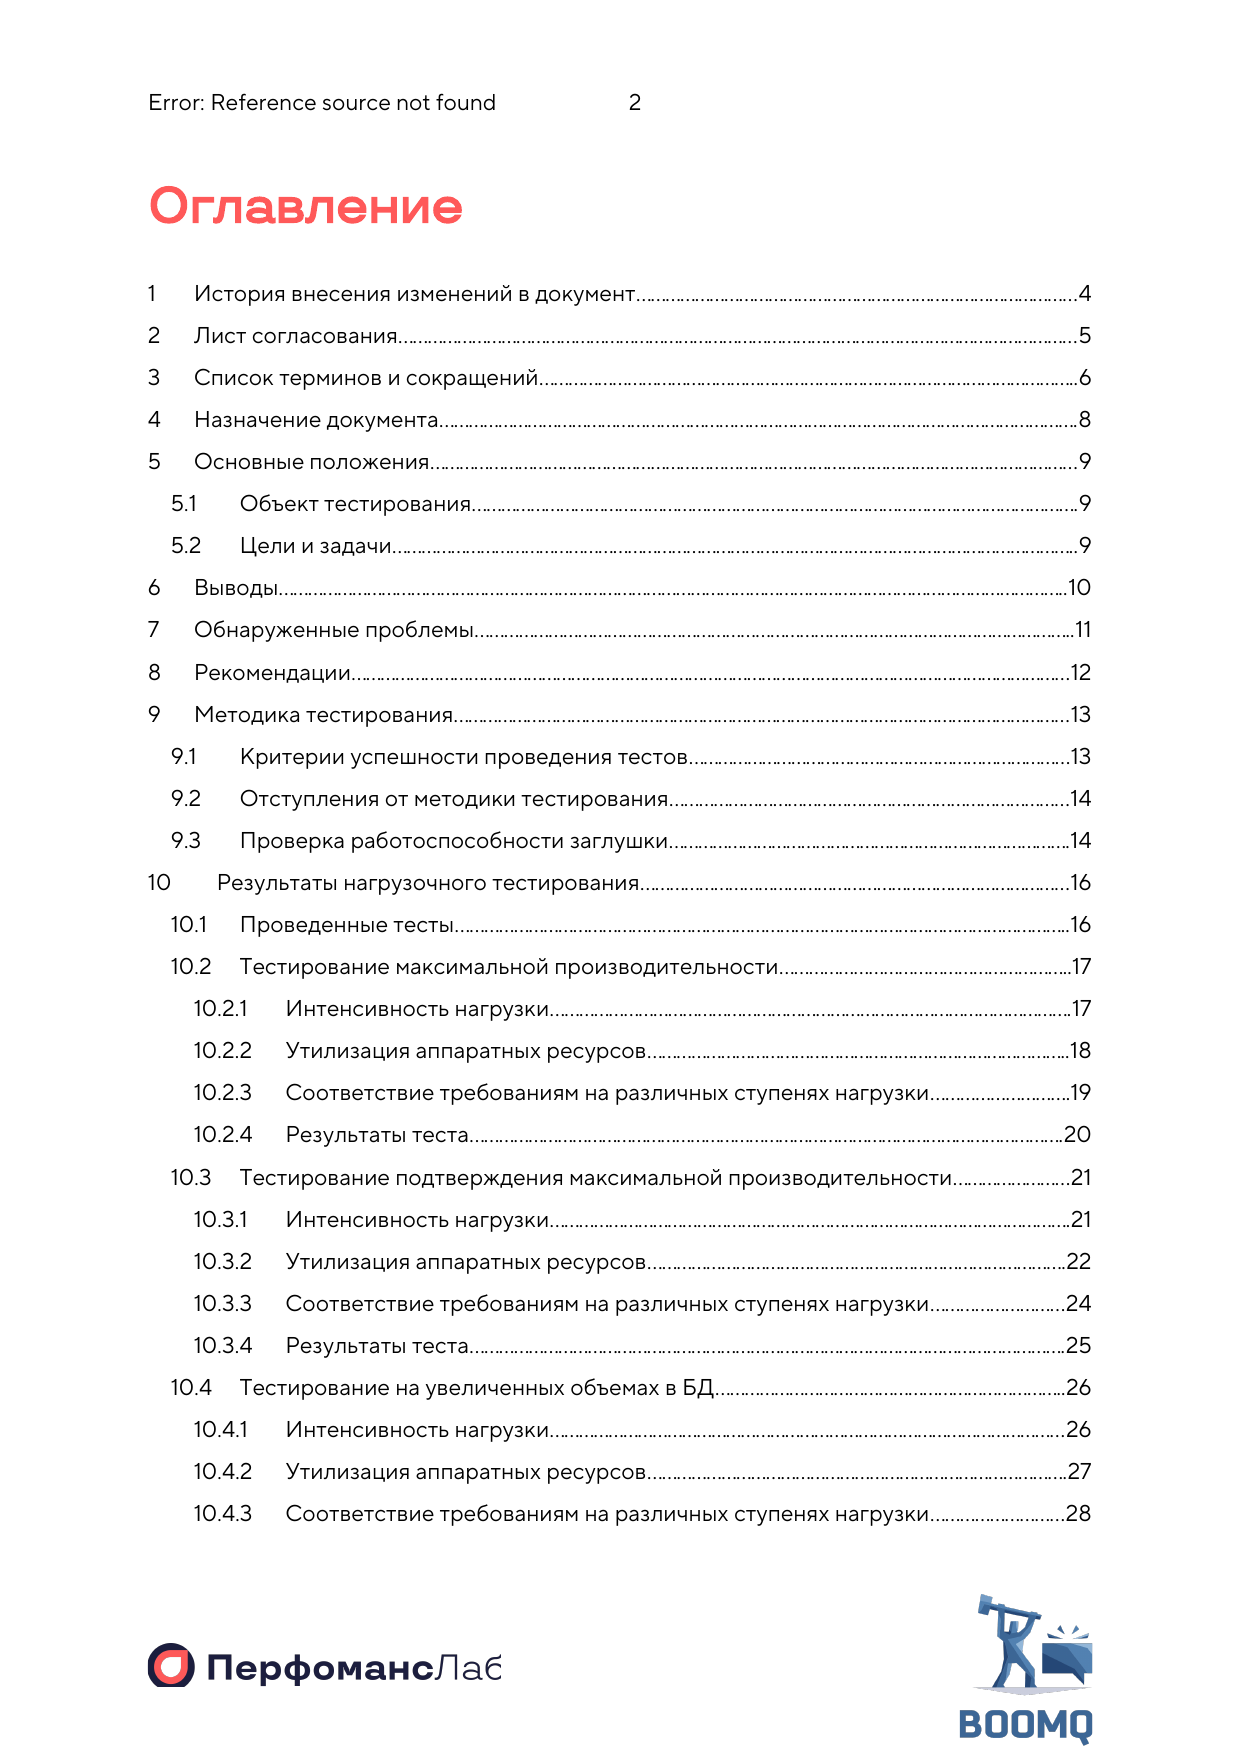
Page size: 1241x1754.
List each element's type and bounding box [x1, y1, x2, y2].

picture [147, 1643, 501, 1687]
picture [959, 1594, 1093, 1746]
